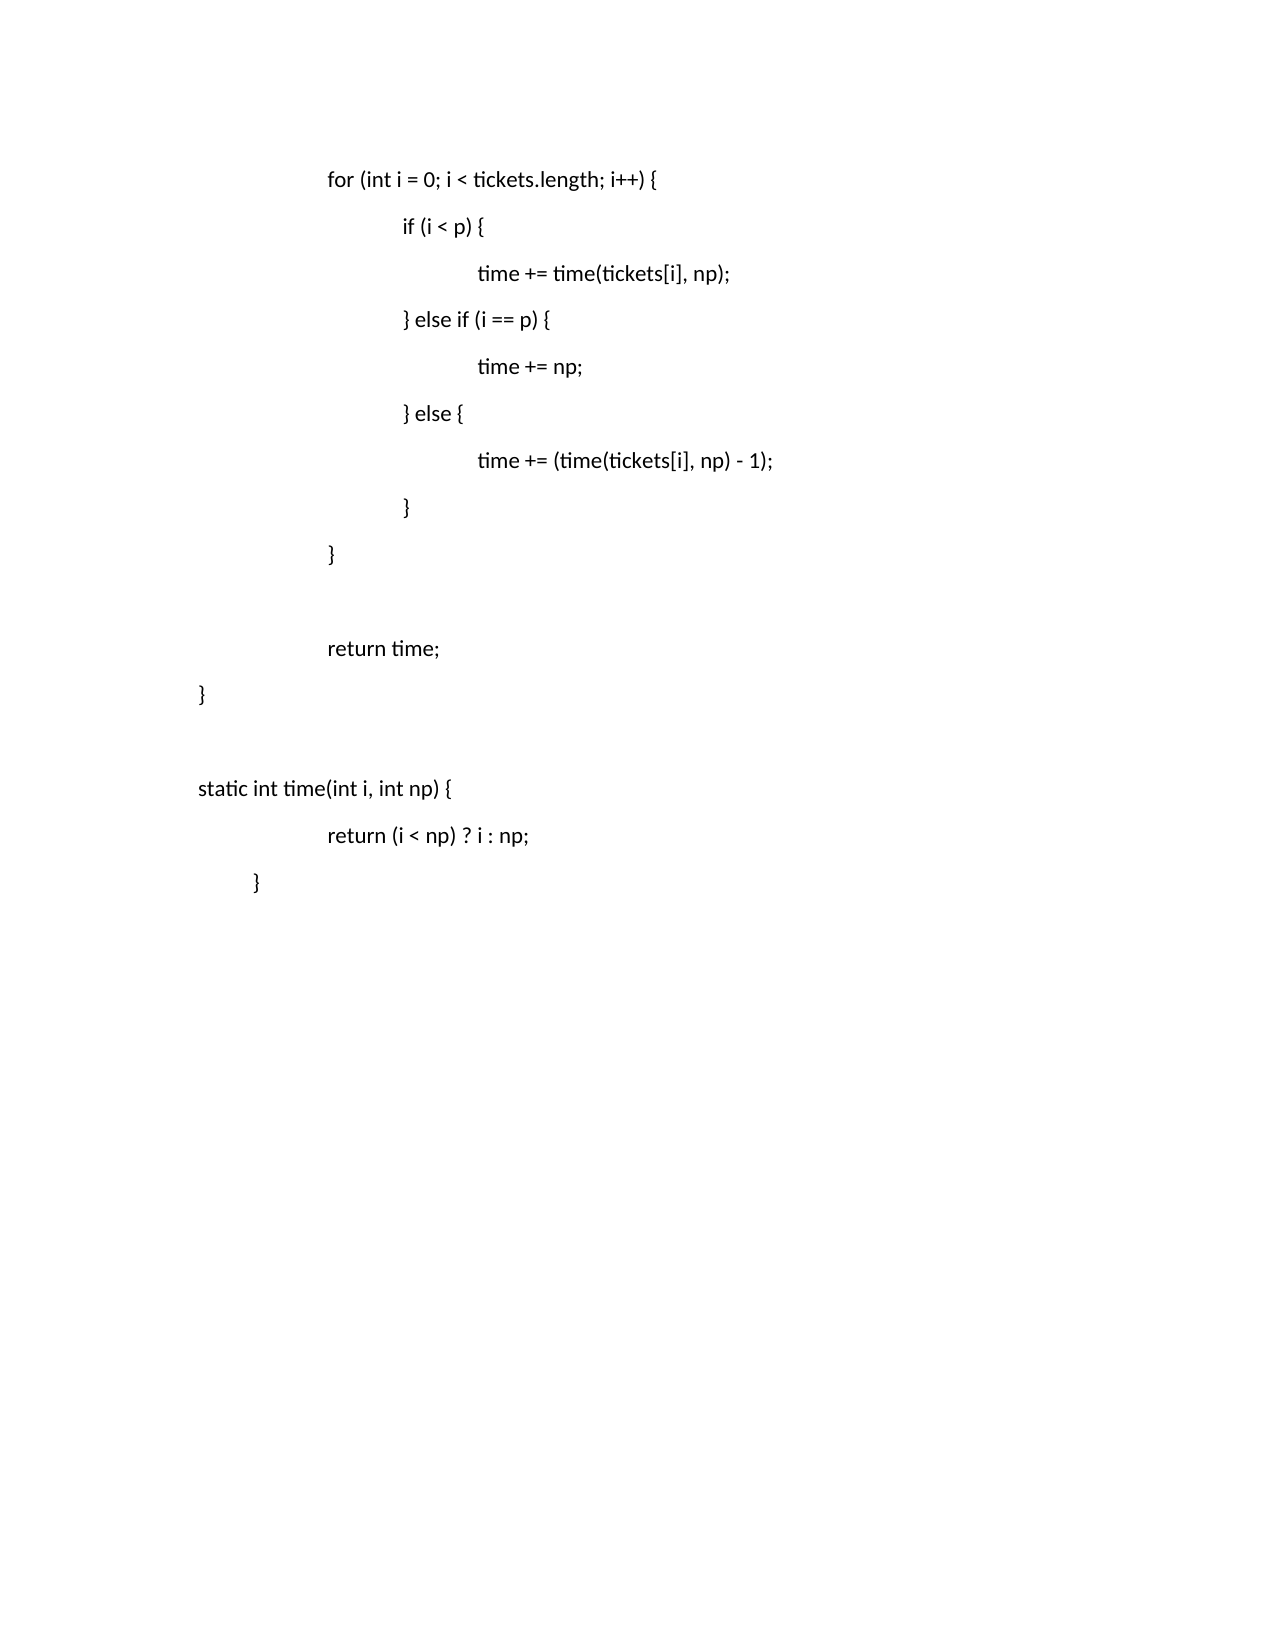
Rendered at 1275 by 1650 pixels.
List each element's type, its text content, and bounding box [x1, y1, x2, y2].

text return (i < np) ? i : np; [177, 821, 1186, 849]
text time += time(tickets[i], np); [177, 259, 1186, 287]
text } else if (i == p) { [177, 306, 1186, 334]
text time += (time(tickets[i], np) - 1); [177, 446, 1186, 474]
text for (int i = 0; i < tickets.length; i++) { [177, 165, 1186, 193]
text time += np; [177, 352, 1186, 381]
text static int time(int i, int np) { [177, 774, 1186, 802]
text } [177, 540, 1186, 568]
text return time; [177, 634, 1186, 662]
text } [177, 493, 1186, 521]
text } else { [177, 399, 1186, 427]
text if (i < p) { [177, 212, 1186, 240]
text } [177, 868, 1186, 896]
text } [177, 681, 1186, 709]
